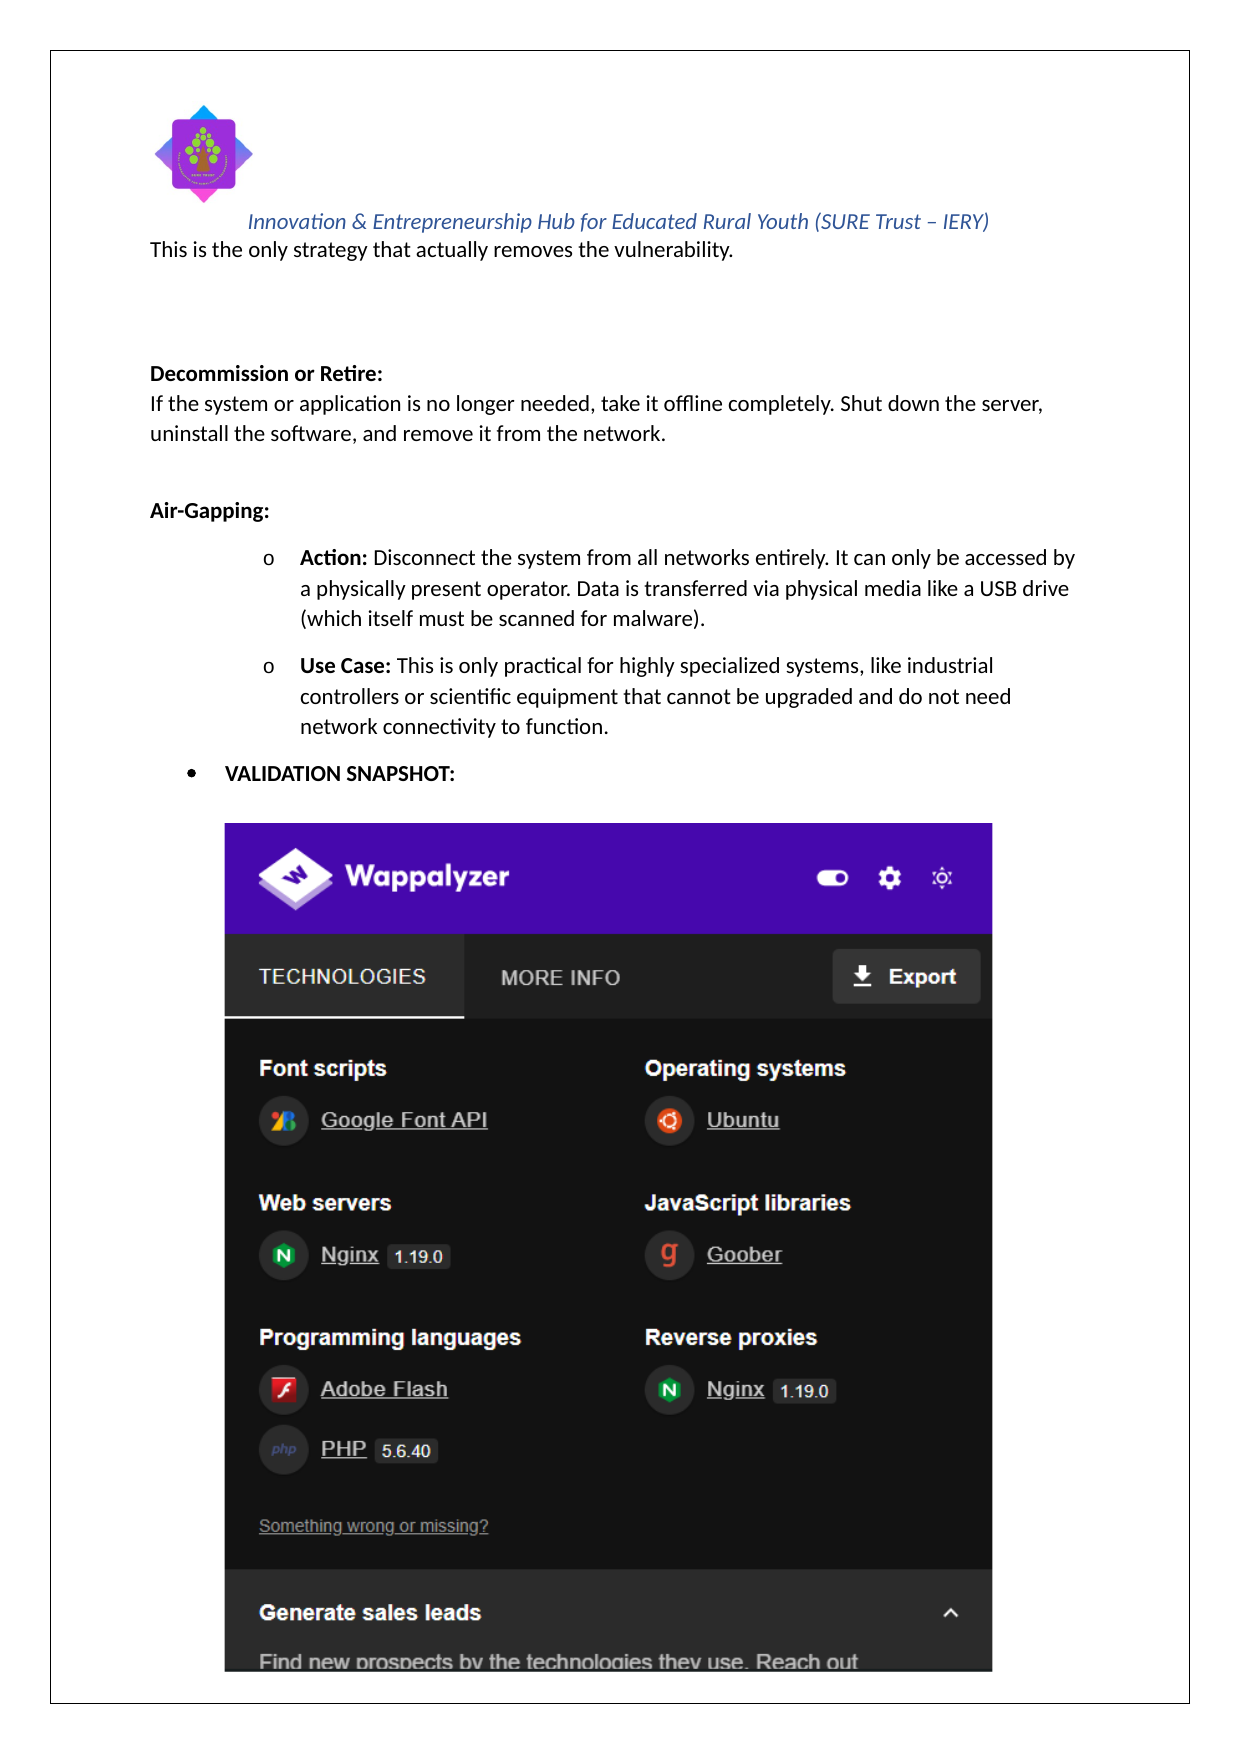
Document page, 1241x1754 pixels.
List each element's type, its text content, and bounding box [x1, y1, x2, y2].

text Air-Gapping: [150, 496, 1090, 524]
list Action: Disconnect the system from all networks entirely. It can only be accessed by a physically present operator. Data is transferred via physical media like a USB drive (which itself must be scanned for malware). [262, 543, 1090, 632]
list VALIDATION SNAPSHOT: [187, 759, 1090, 787]
list Use Case: This is only practical for highly specialized systems, like industrial controllers or scientific equipment that cannot be upgraded and do not need network connectivity to function. [262, 651, 1090, 740]
text Decommission or Retire: If the system or application is no longer needed, take it offline completely. Shut down the server, uninstall the software, and remove it from the network. [150, 359, 1090, 477]
picture [150, 101, 255, 207]
picture [223, 823, 991, 1669]
